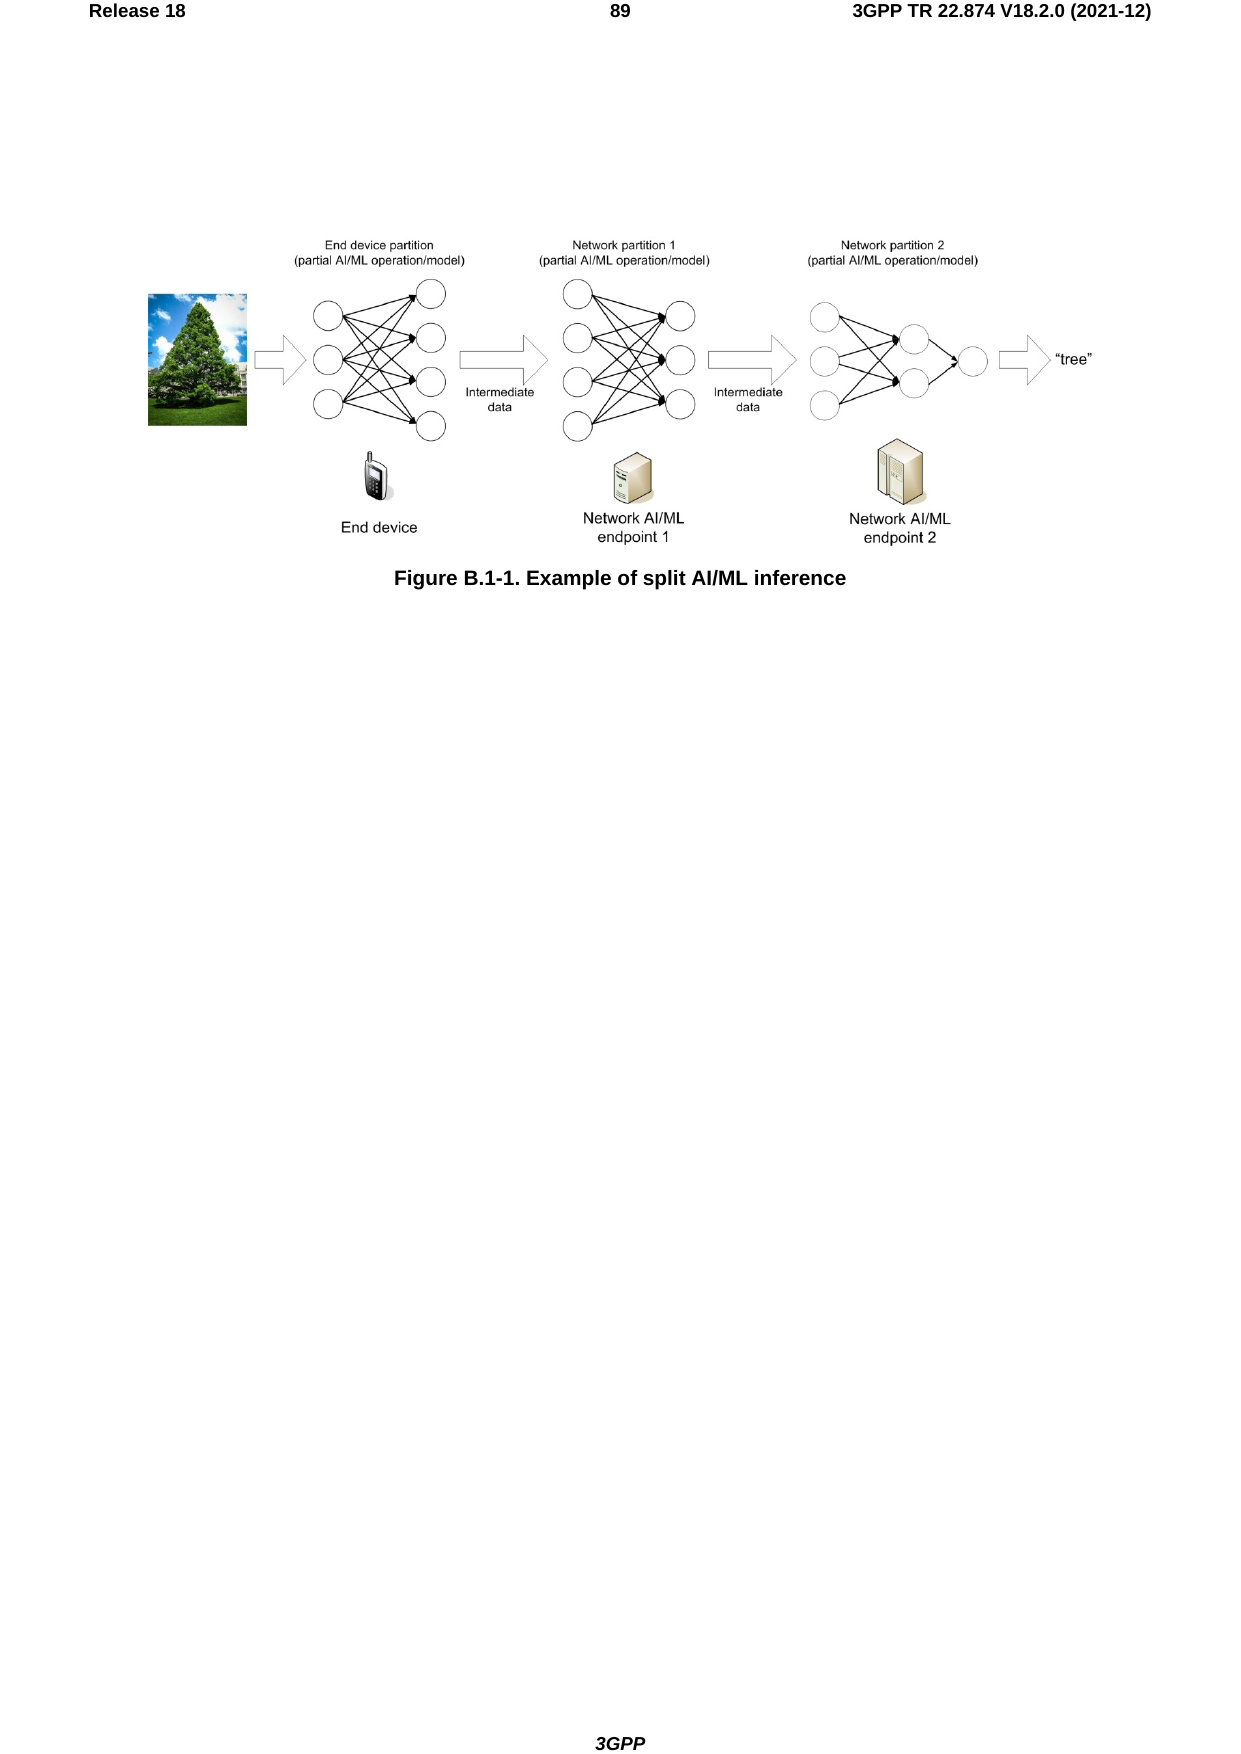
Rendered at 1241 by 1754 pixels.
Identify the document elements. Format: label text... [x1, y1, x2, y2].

text Figure B.1-1. Example of split AI/ML inference [89, 566, 1152, 589]
picture [148, 236, 1092, 547]
